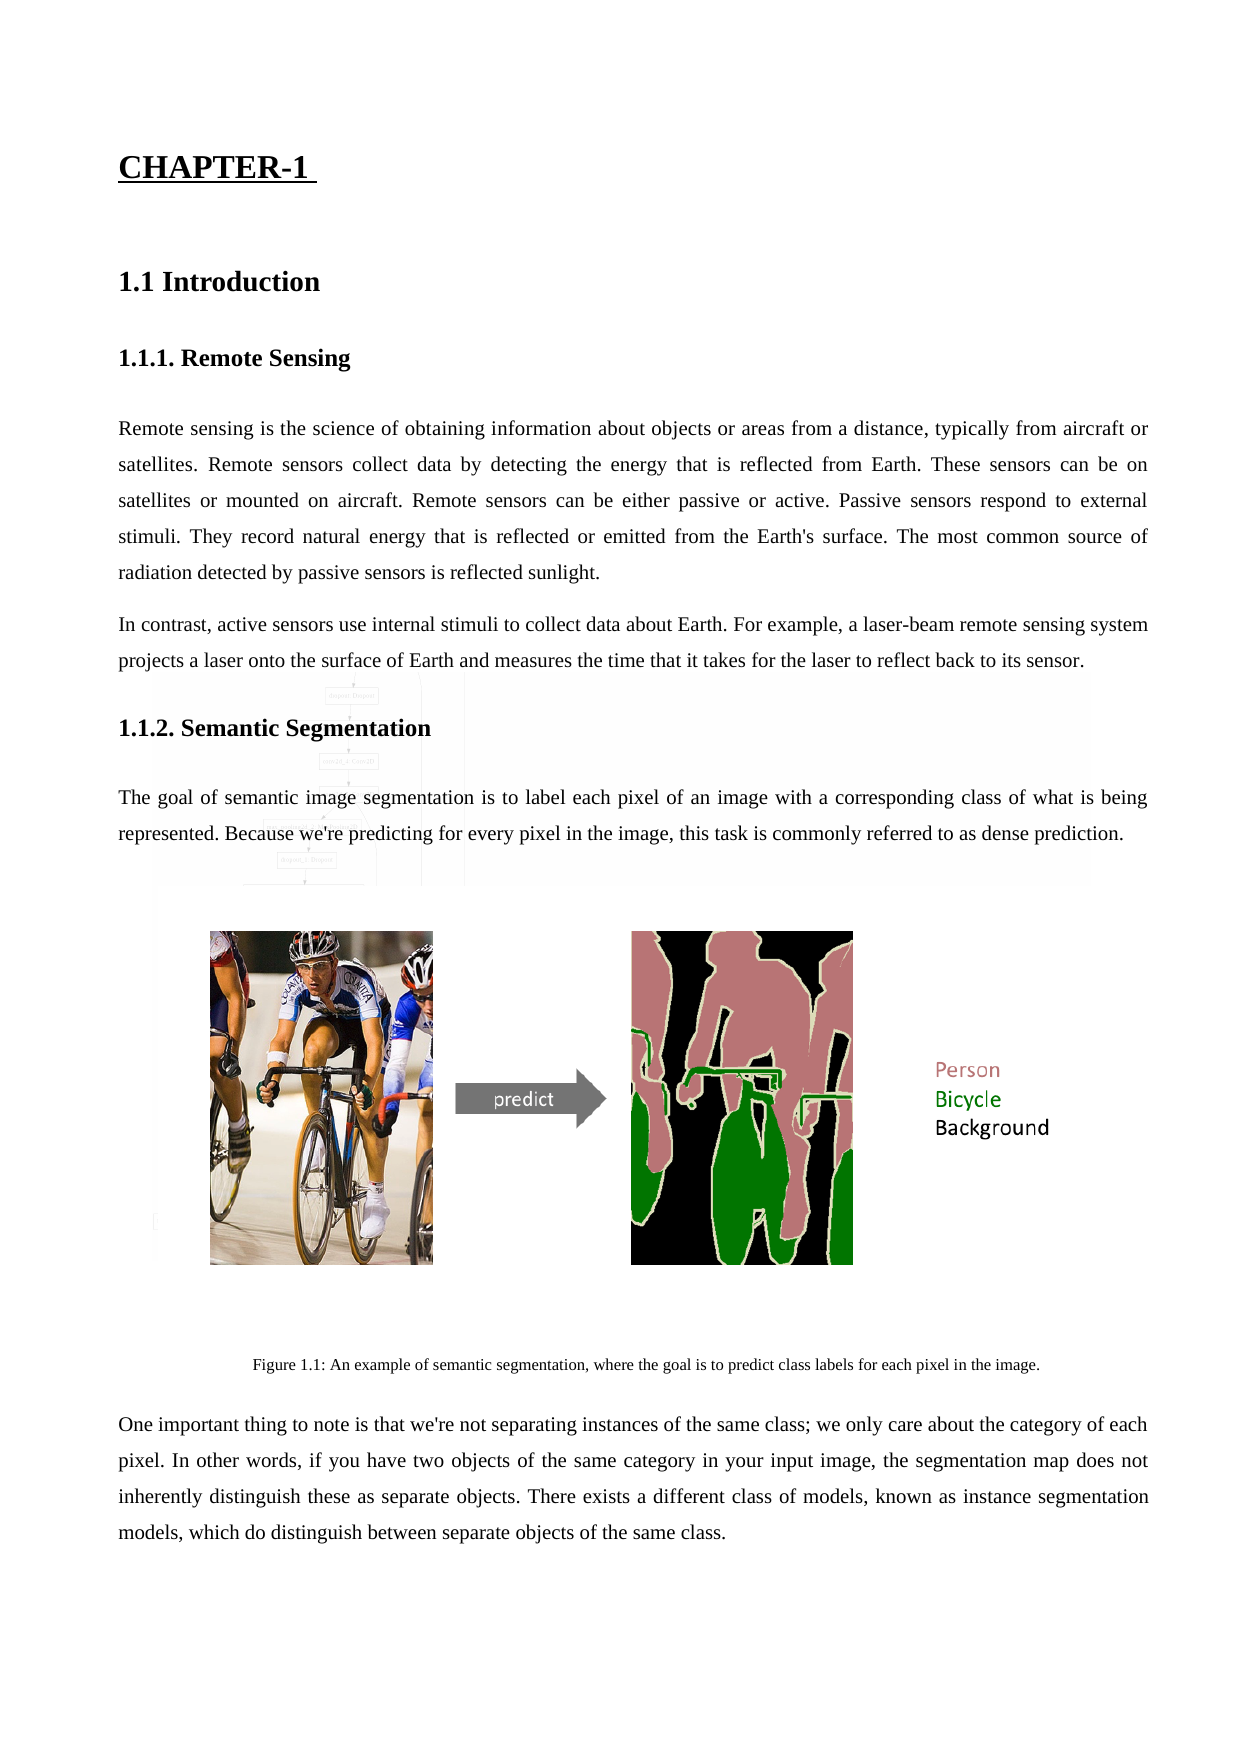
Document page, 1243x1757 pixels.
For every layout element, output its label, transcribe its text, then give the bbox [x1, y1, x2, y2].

subtitle CHAPTER-1 [118, 148, 1150, 186]
text One important thing to note is that we're not separating instances of the same class; we only care about the category of each pixel. In other words, if you have two objects of the same category in your input image, the segmentation map does not inherently distinguish these as separate objects. There exists a different class of models, known as instance segmentation models, which do distinguish between separate objects of the same class. [118, 1412, 1150, 1544]
text 1.1.1. Remote Sensing [118, 343, 1150, 372]
text The goal of semantic image segmentation is to label each pixel of an image with a corresponding class of what is being represented. Because we're predicting for every pixel in the image, this task is commonly referred to as dense prediction. [118, 785, 1150, 845]
picture [158, 886, 1099, 1312]
text 1.1.2. Semantic Segmentation [118, 713, 1150, 742]
text In contrast, active sensors use internal stimuli to collect data about Earth. For example, a laser-beam remote sensing system projects a laser onto the surface of Earth and measures the time that it takes for the laser to reflect back to its sensor. [118, 612, 1150, 672]
subtitle Remote sensing is the science of obtaining information about objects or areas from a distance, typically from aircraft or satellites. Remote sensors collect data by detecting the energy that is reflected from Earth. These sensors can be on satellites or mounted on aircraft. Remote sensors can be either passive or active. Passive sensors respond to external stimuli. They record natural energy that is reflected or emitted from the Earth's surface. The most common source of radiation detected by passive sensors is reflected sunlight. [118, 416, 1150, 584]
text 1.1 Introduction [118, 264, 1150, 297]
text Figure 1.1: An example of semantic segmentation, where the goal is to predict class labels for each pixel in the image. [177, 1354, 1184, 1373]
